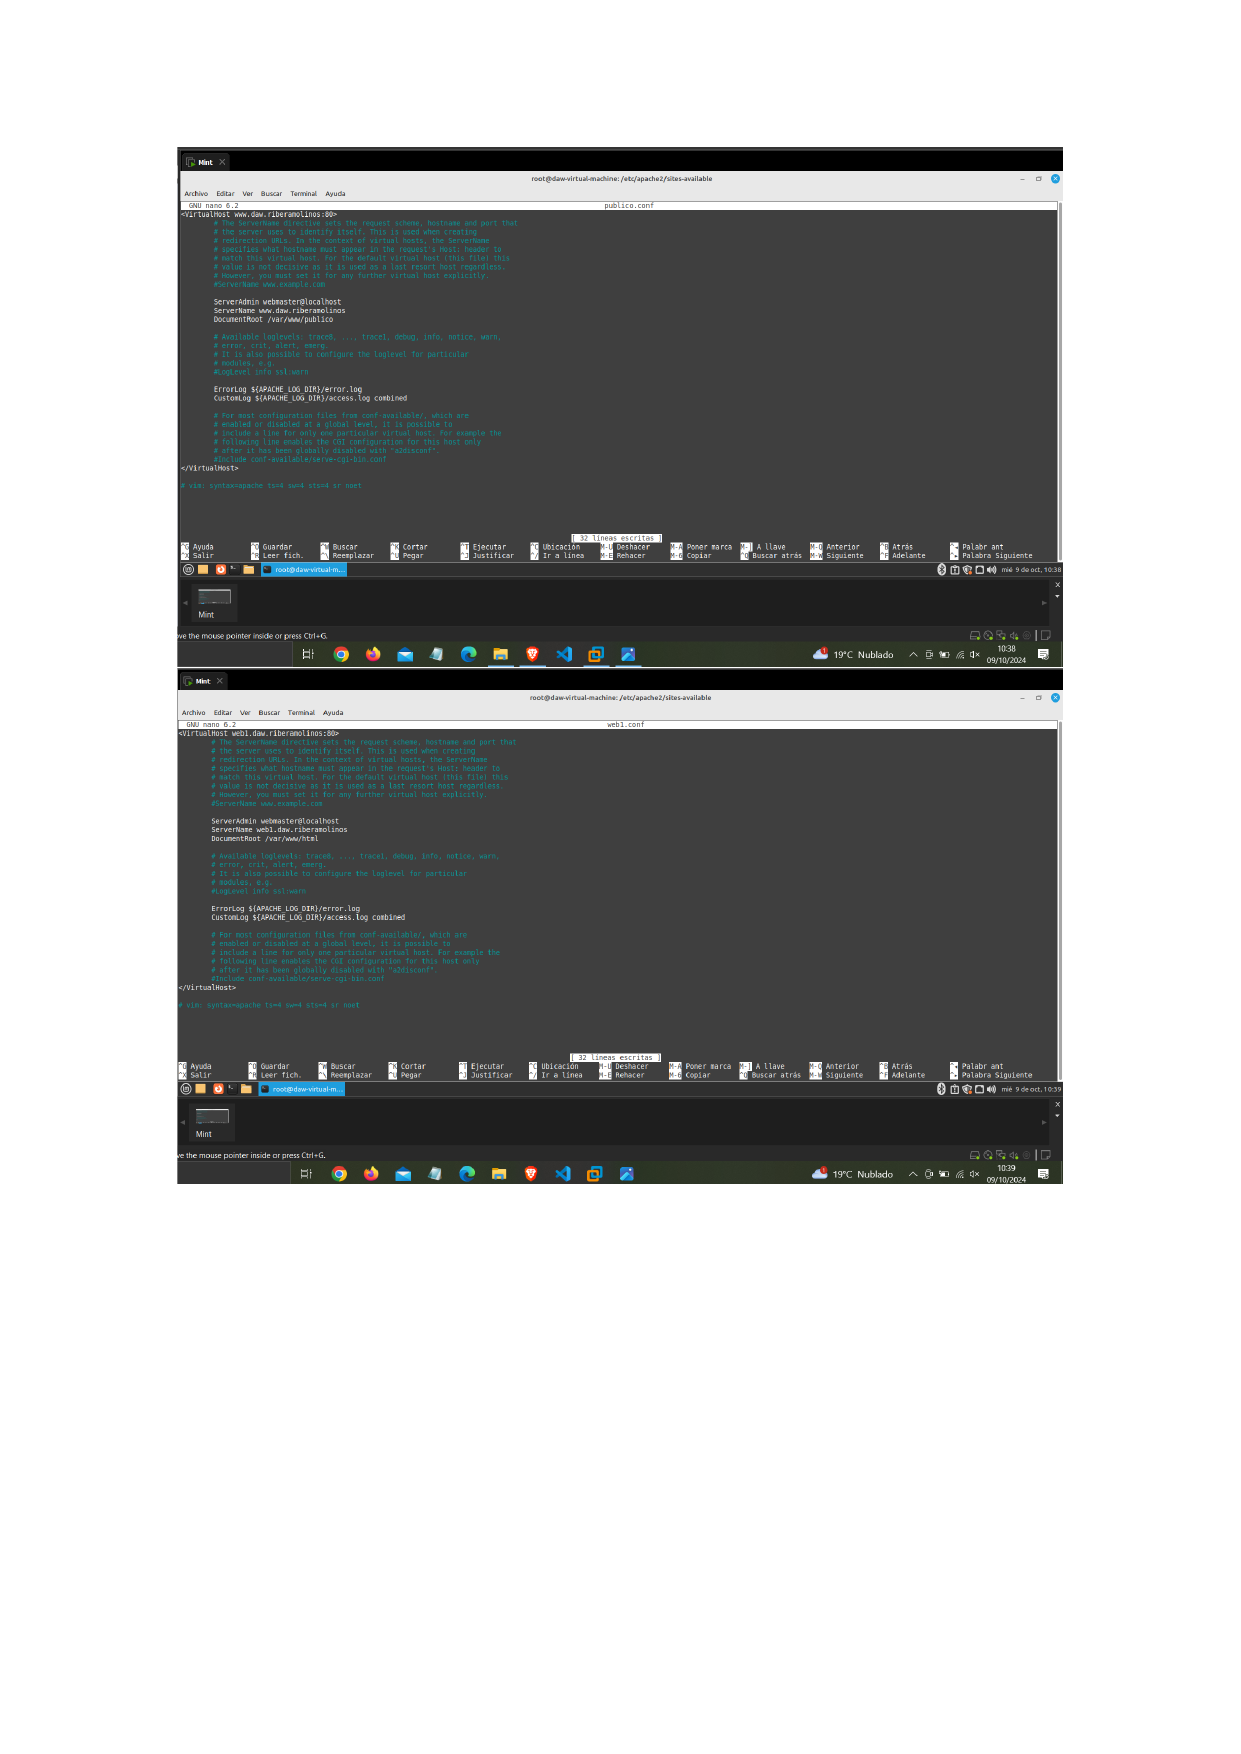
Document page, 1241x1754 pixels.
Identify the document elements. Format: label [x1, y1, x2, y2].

picture [177, 668, 1063, 1184]
picture [177, 147, 1063, 667]
